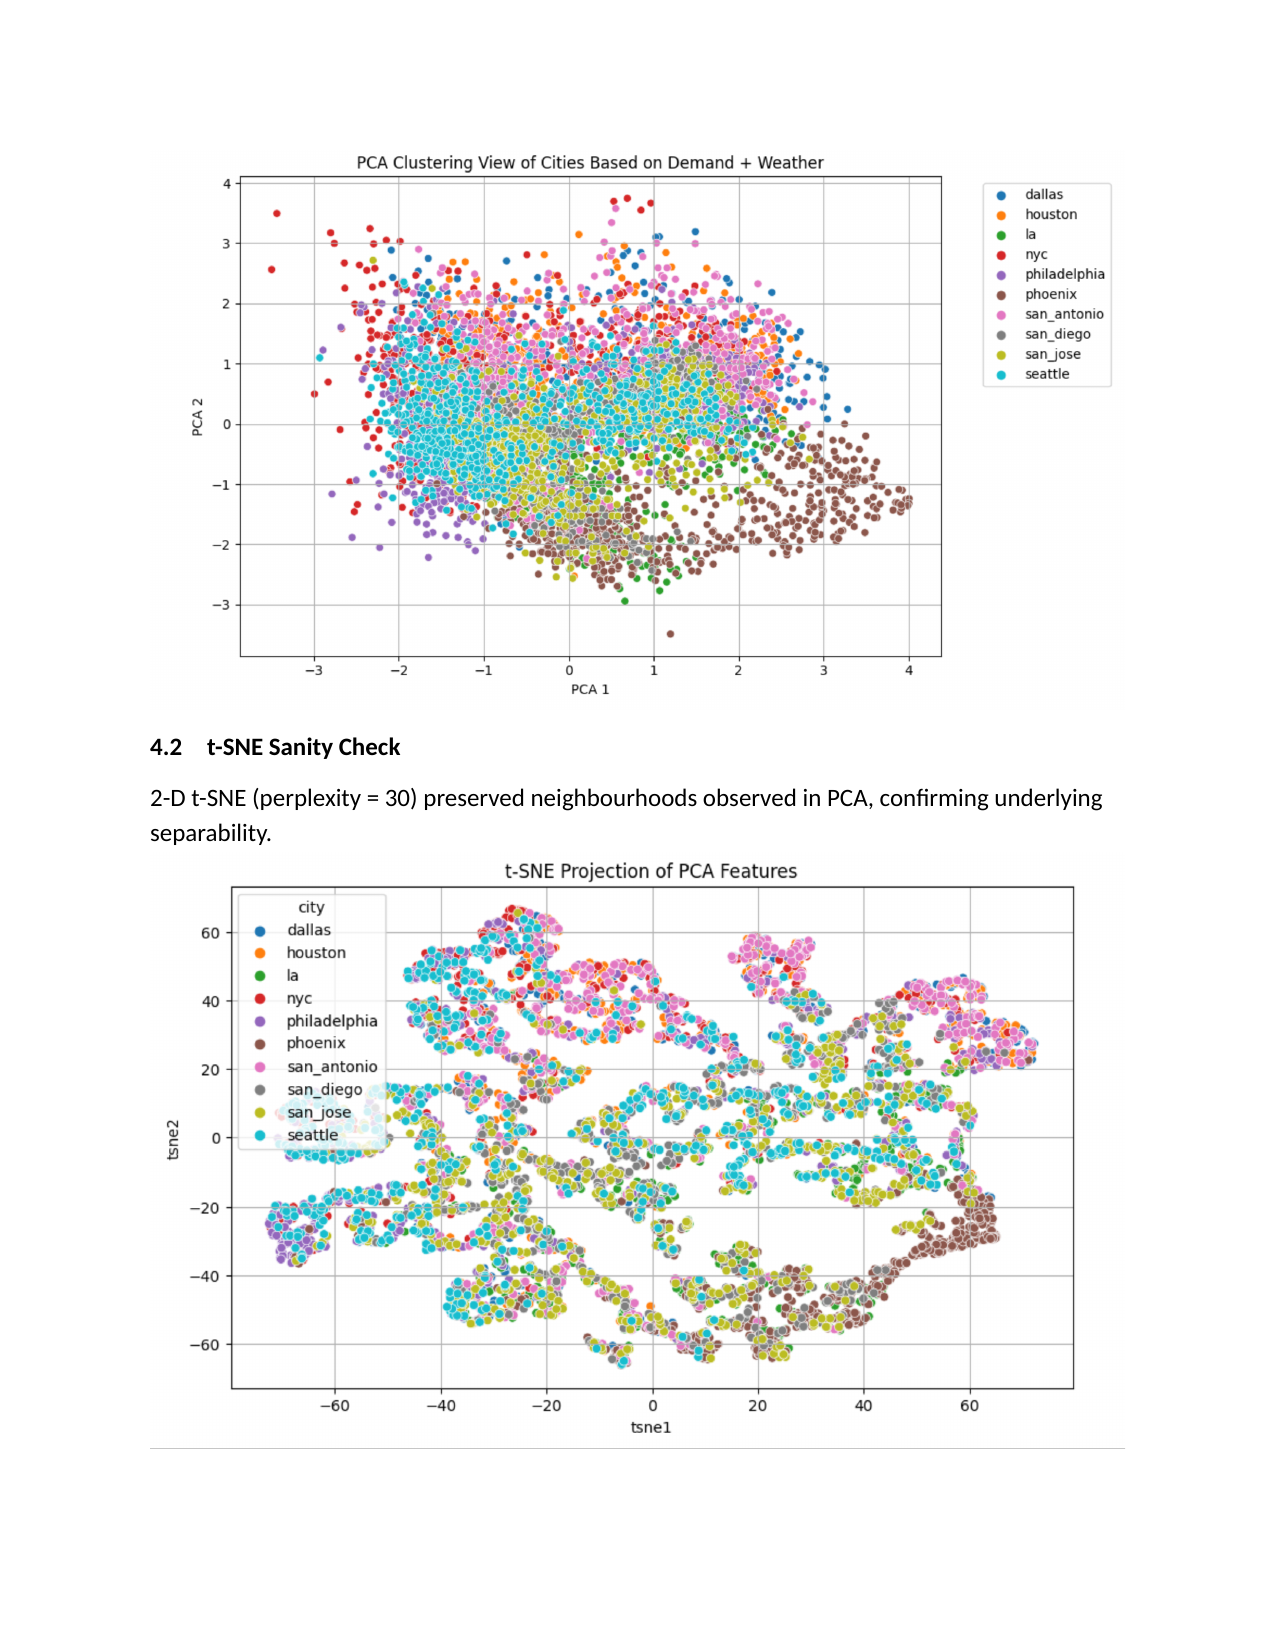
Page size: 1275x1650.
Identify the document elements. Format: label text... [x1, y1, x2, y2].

text 2-D t-SNE (perplexity = 30) preserved neighbourhoods observed in PCA, confirming underlying separability. [150, 782, 1125, 852]
text 4.2 t-SNE Sanity Check [150, 731, 1125, 761]
picture [150, 852, 1125, 1449]
picture [150, 150, 1125, 710]
